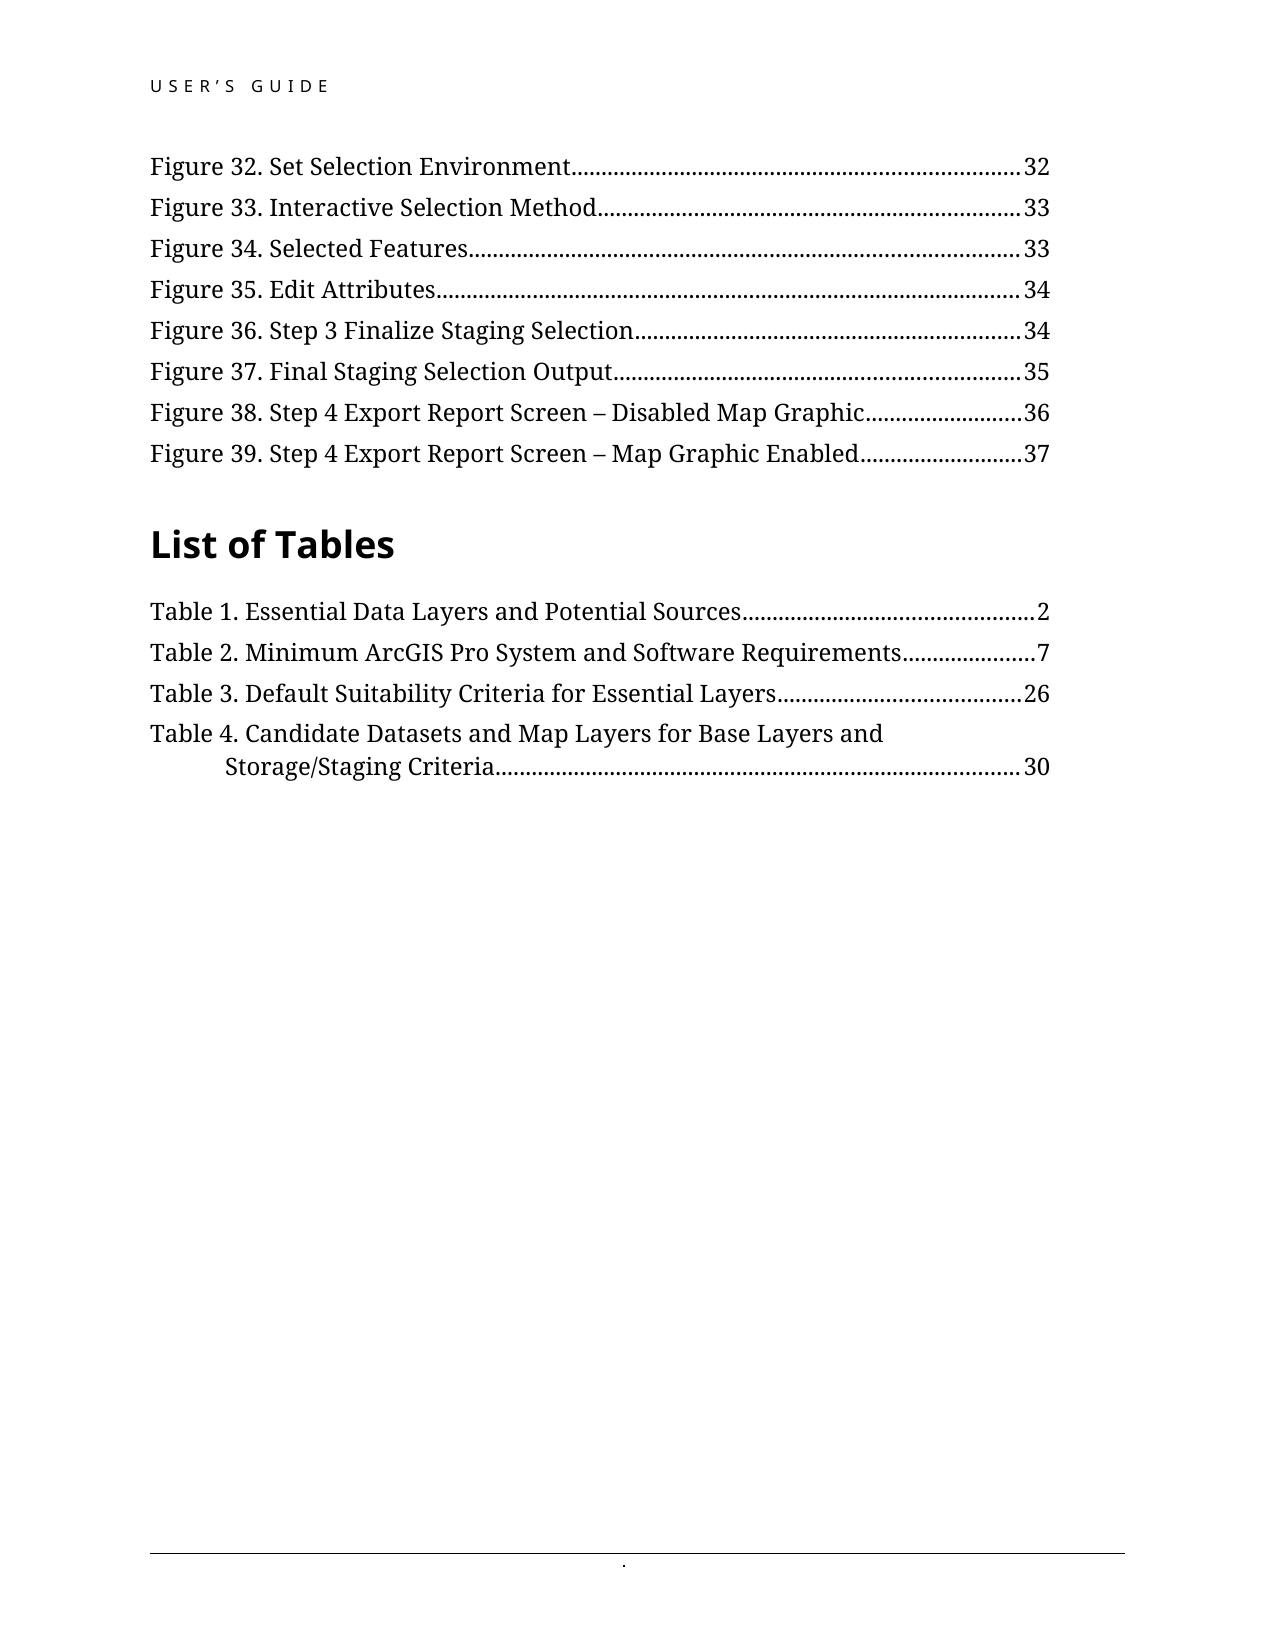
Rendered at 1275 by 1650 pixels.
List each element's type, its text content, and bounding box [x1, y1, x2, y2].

text Figure 38. Step 4 Export Report Screen – Disabled Map Graphic 36 [150, 396, 1050, 428]
text Table 3. Default Suitability Criteria for Essential Layers 26 [150, 676, 1050, 709]
text Table 4. Candidate Datasets and Map Layers for Base Layers and Storage/Staging Criteria 30 [150, 717, 1050, 782]
text Figure 36. Step 3 Finalize Staging Selection 34 [150, 314, 1050, 346]
text Figure 35. Edit Attributes 34 [150, 273, 1050, 305]
text List of Tables [150, 518, 1125, 569]
text Table 1. Essential Data Layers and Potential Sources 2 [150, 594, 1050, 627]
text Figure 37. Final Staging Selection Output 35 [150, 355, 1050, 387]
text Figure 39. Step 4 Export Report Screen – Map Graphic Enabled 37 [150, 437, 1050, 469]
text Figure 34. Selected Features 33 [150, 232, 1050, 264]
text Figure 32. Set Selection Environment 32 [150, 150, 1050, 183]
text Figure 33. Interactive Selection Method 33 [150, 191, 1050, 223]
text Table 2. Minimum ArcGIS Pro System and Software Requirements 7 [150, 635, 1050, 668]
